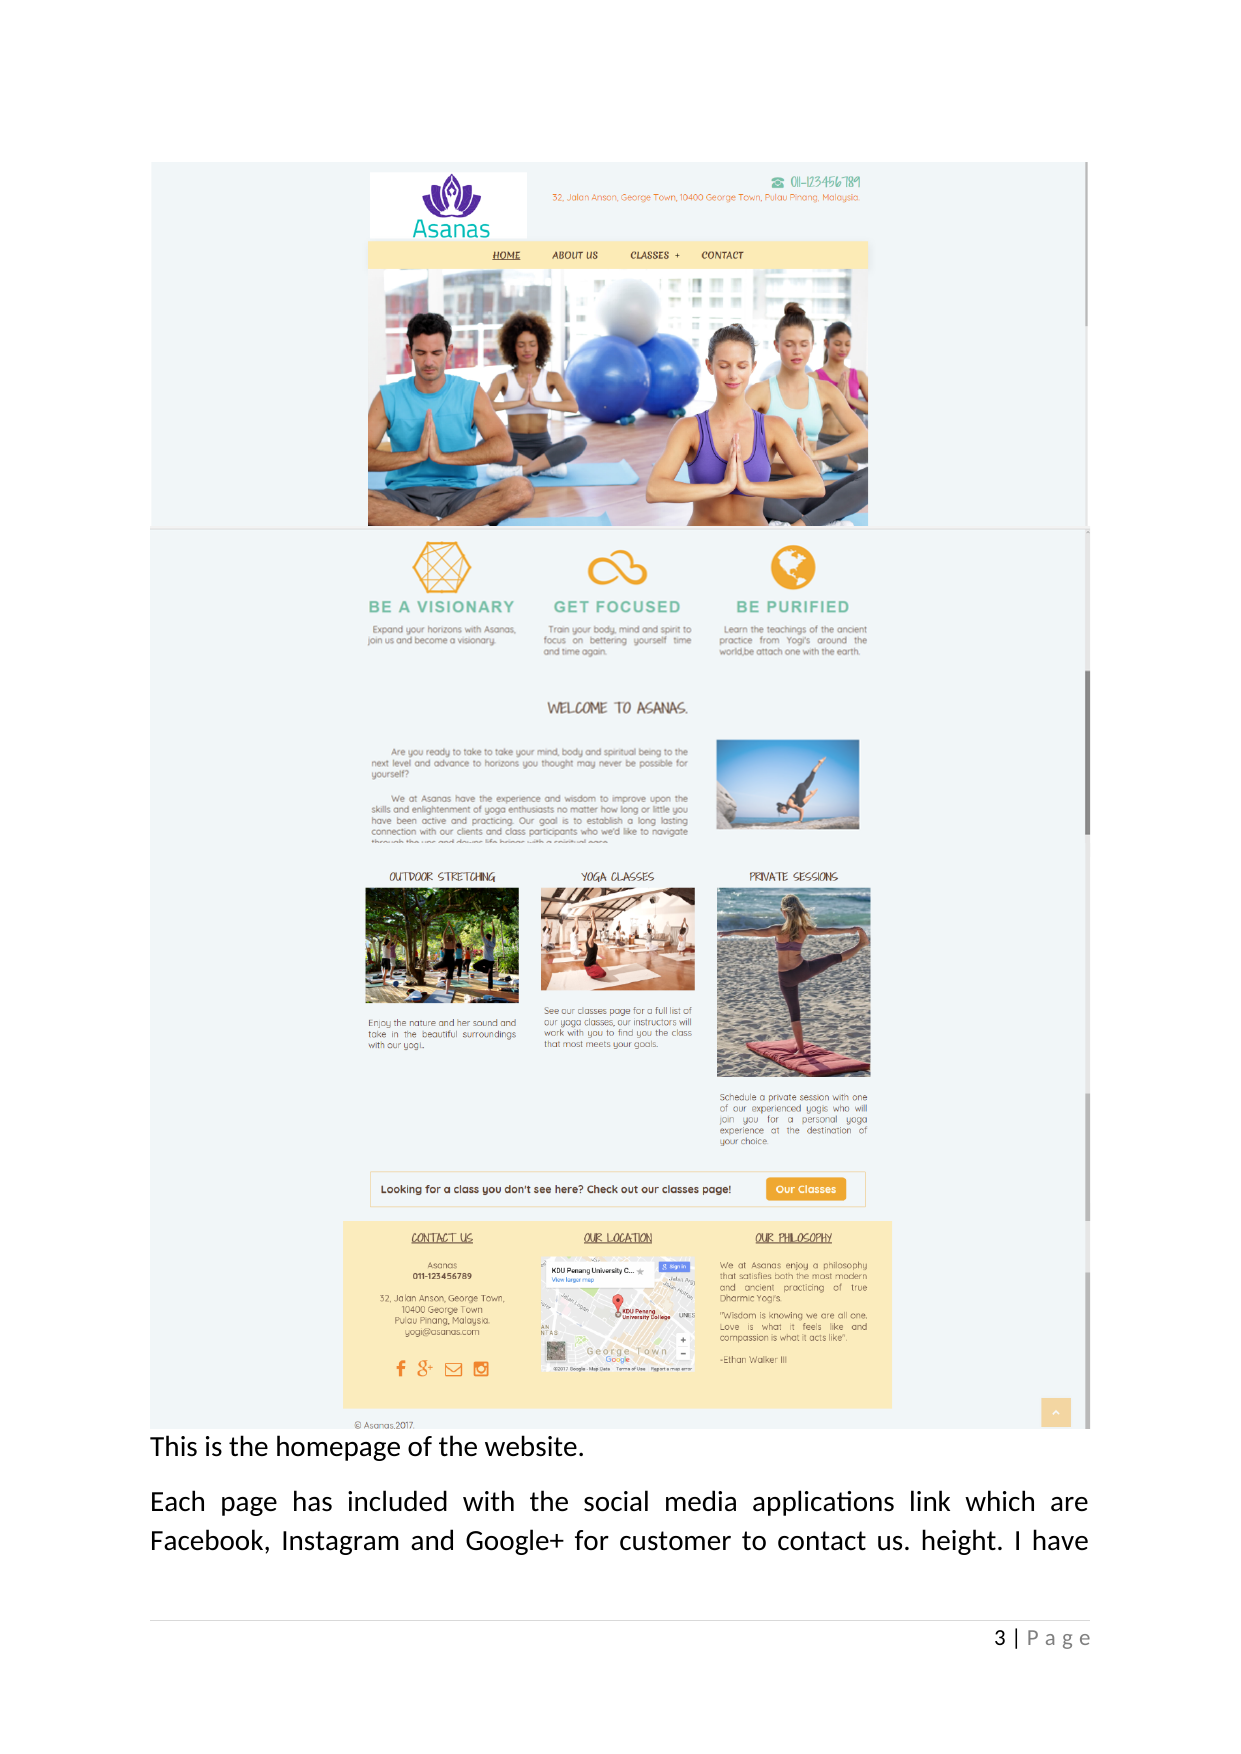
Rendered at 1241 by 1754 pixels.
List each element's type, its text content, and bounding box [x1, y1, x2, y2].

text This is the homepage of the website. [150, 1429, 1090, 1464]
text This is the homepage of the website. [150, 150, 1090, 526]
picture [150, 162, 1091, 1429]
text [150, 1483, 1090, 1557]
